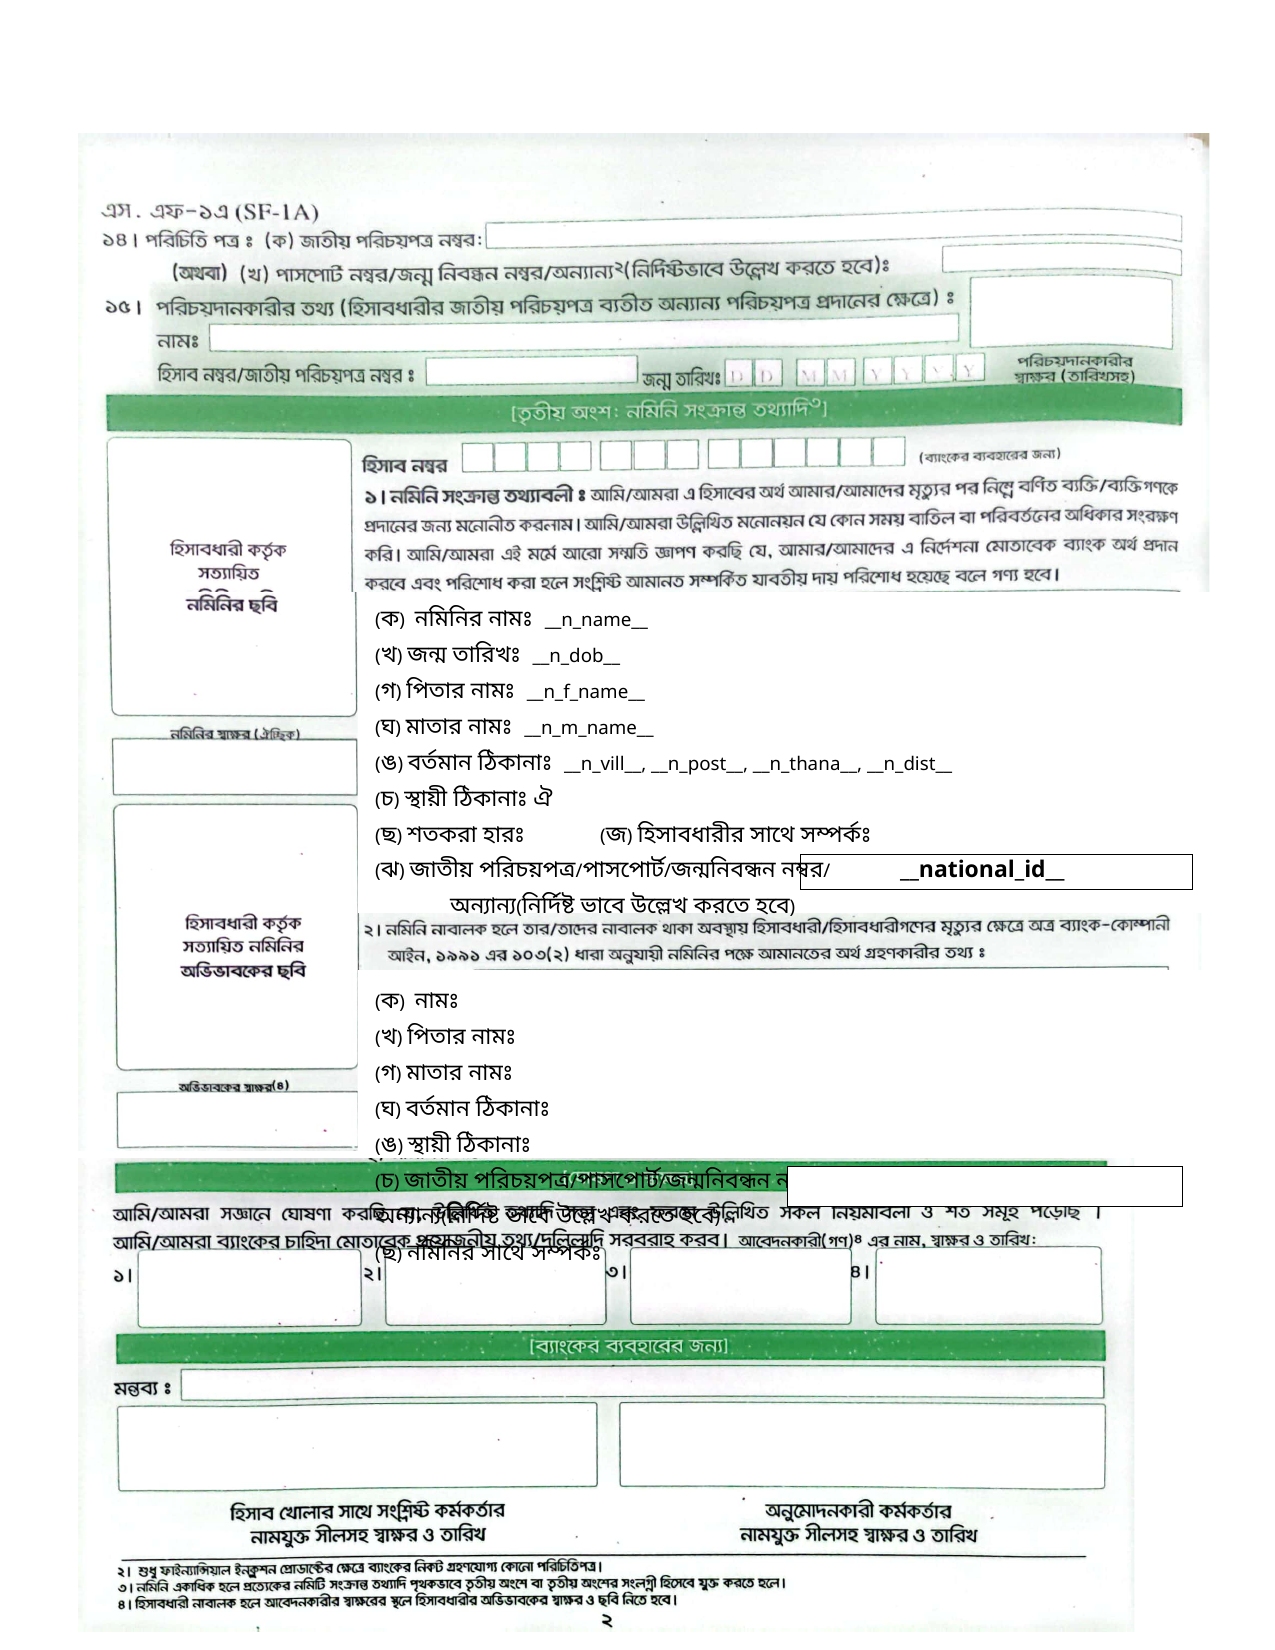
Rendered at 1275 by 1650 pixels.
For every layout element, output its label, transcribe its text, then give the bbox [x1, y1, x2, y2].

text (ছ) নমিনির সাথে সম্পর্কঃ [300, 1235, 1200, 1267]
text (ক) নামঃ [300, 984, 1200, 1015]
picture [78, 669, 358, 674]
text (খ) জন্ম তারিখঃ __n_dob__ [75, 638, 1200, 669]
picture [78, 813, 358, 817]
picture [78, 1159, 1135, 1163]
text (ঘ) মাতার নামঃ __n_m_name__ [75, 710, 1200, 741]
picture [78, 741, 358, 746]
picture [78, 1123, 358, 1128]
picture [78, 1195, 1135, 1632]
text অন্যান্য(নির্দিষ্ট ভাবে উল্লেখ করতে হবে) [375, 889, 1200, 921]
text অন্যান্য(নির্দিষ্ট ভাবে উল্লেখ করতে হবে) [300, 1199, 1200, 1231]
text (চ) স্থায়ী ঠিকানাঃ ঐ [75, 782, 1200, 813]
picture [78, 1051, 358, 1056]
picture [78, 849, 358, 853]
text (খ) পিতার নামঃ [75, 1020, 1200, 1051]
picture [78, 885, 1202, 1020]
text (ঘ) বর্তমান ঠিকানাঃ [75, 1092, 1200, 1123]
picture [78, 777, 358, 782]
text (গ) মাতার নামঃ [75, 1056, 1200, 1087]
text (ঝ) জাতীয় পরিচয়পত্র/পাসপোর্ট/জন্মনিবন্ধন নম্বর/ __national_id__ [75, 853, 1200, 885]
text (ছ) শতকরা হারঃ (জ) হিসাবধারীর সাথে সম্পর্কঃ [75, 817, 1200, 849]
picture [78, 705, 358, 710]
text (গ) পিতার নামঃ __n_f_name__ [75, 674, 1200, 705]
picture [78, 133, 1210, 638]
text (ঙ) বর্তমান ঠিকানাঃ __n_vill__, __n_post__, __n_thana__, __n_dist__ [75, 746, 1200, 777]
picture [78, 1087, 358, 1092]
text (ঙ) স্থায়ী ঠিকানাঃ [75, 1128, 1200, 1159]
text (ক) নমিনির নামঃ __n_name__ [300, 602, 1200, 633]
text (চ) জাতীয় পরিচয়পত্র/পাসপোর্ট/জন্মনিবন্ধন নম্বর/ [75, 1163, 1200, 1195]
